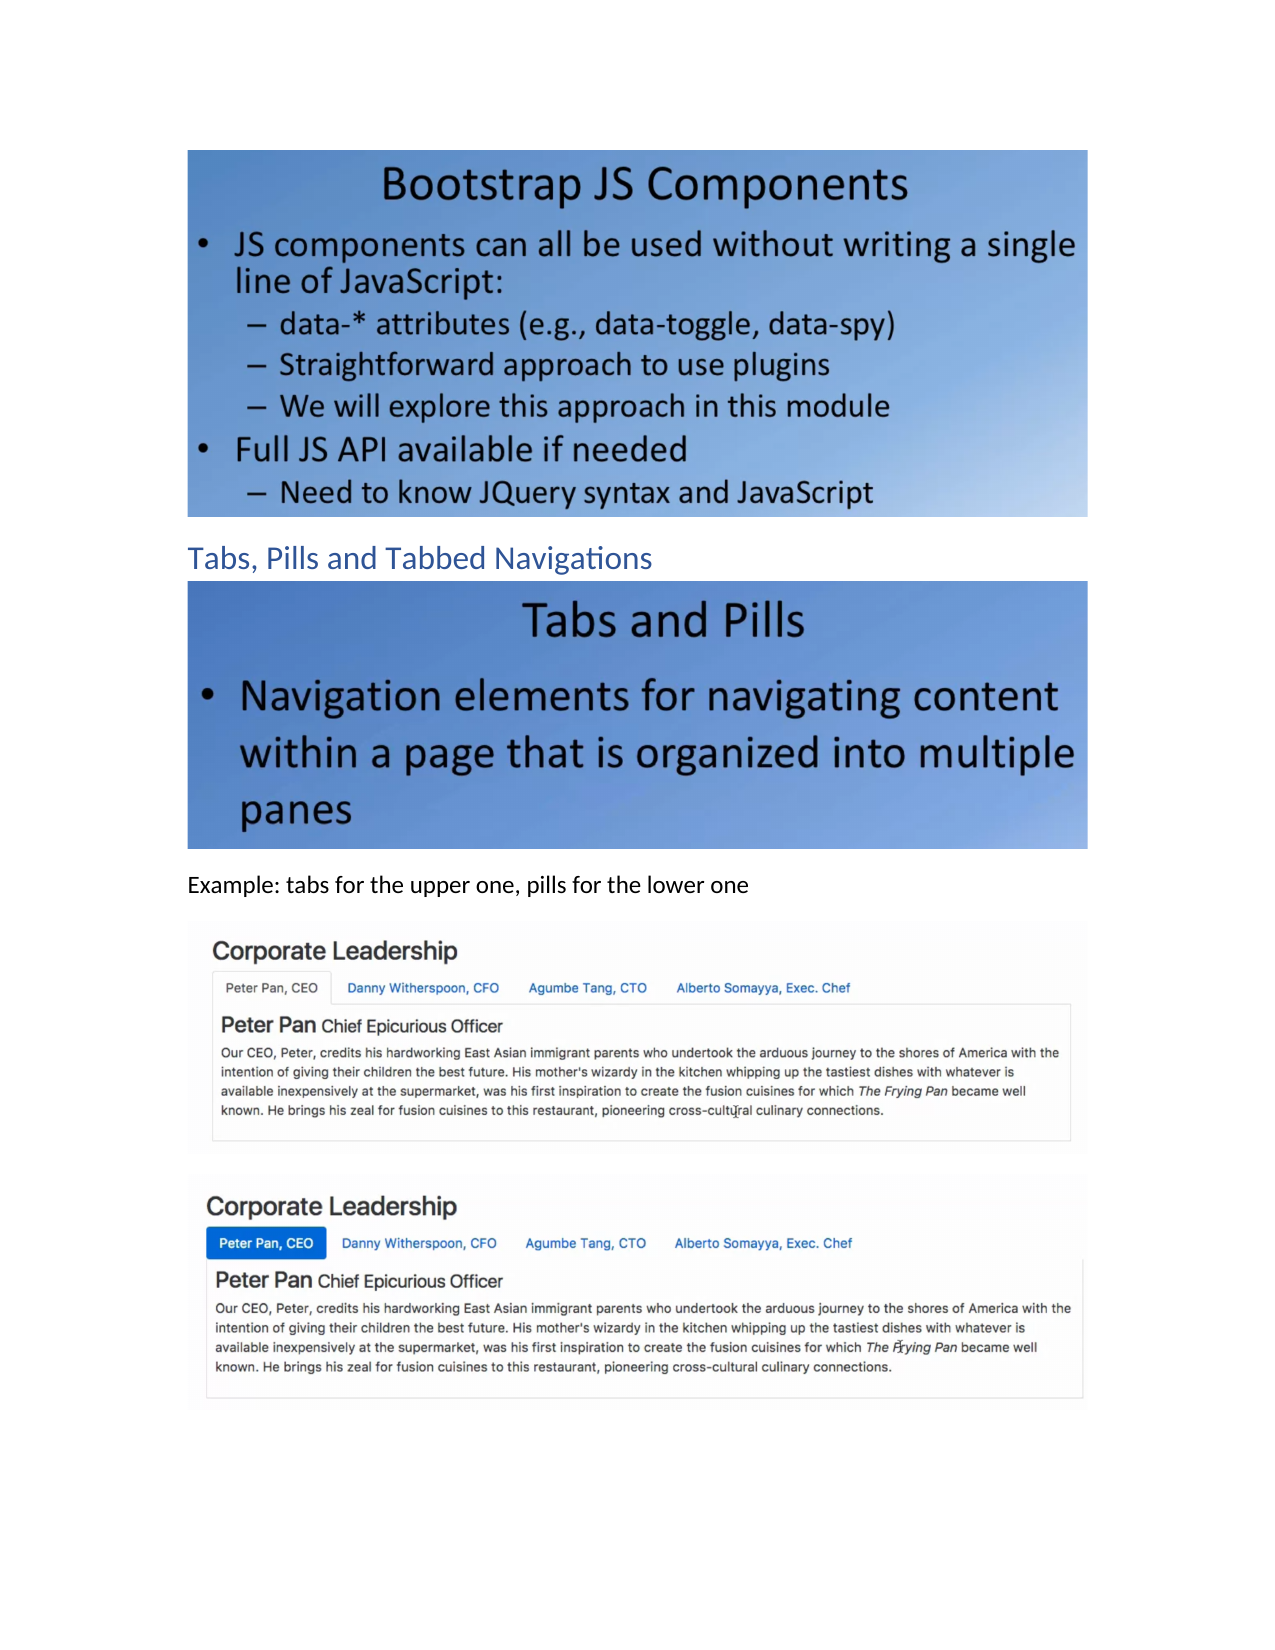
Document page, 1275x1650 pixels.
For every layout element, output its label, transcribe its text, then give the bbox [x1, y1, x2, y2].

picture [187, 581, 1088, 849]
text Example: tabs for the upper one, pills for the lower one [187, 869, 1087, 900]
picture [187, 1174, 1088, 1410]
picture [187, 921, 1088, 1154]
picture [187, 150, 1088, 517]
subtitle Tabs, Pills and Tabbed Navigations [187, 537, 1087, 578]
